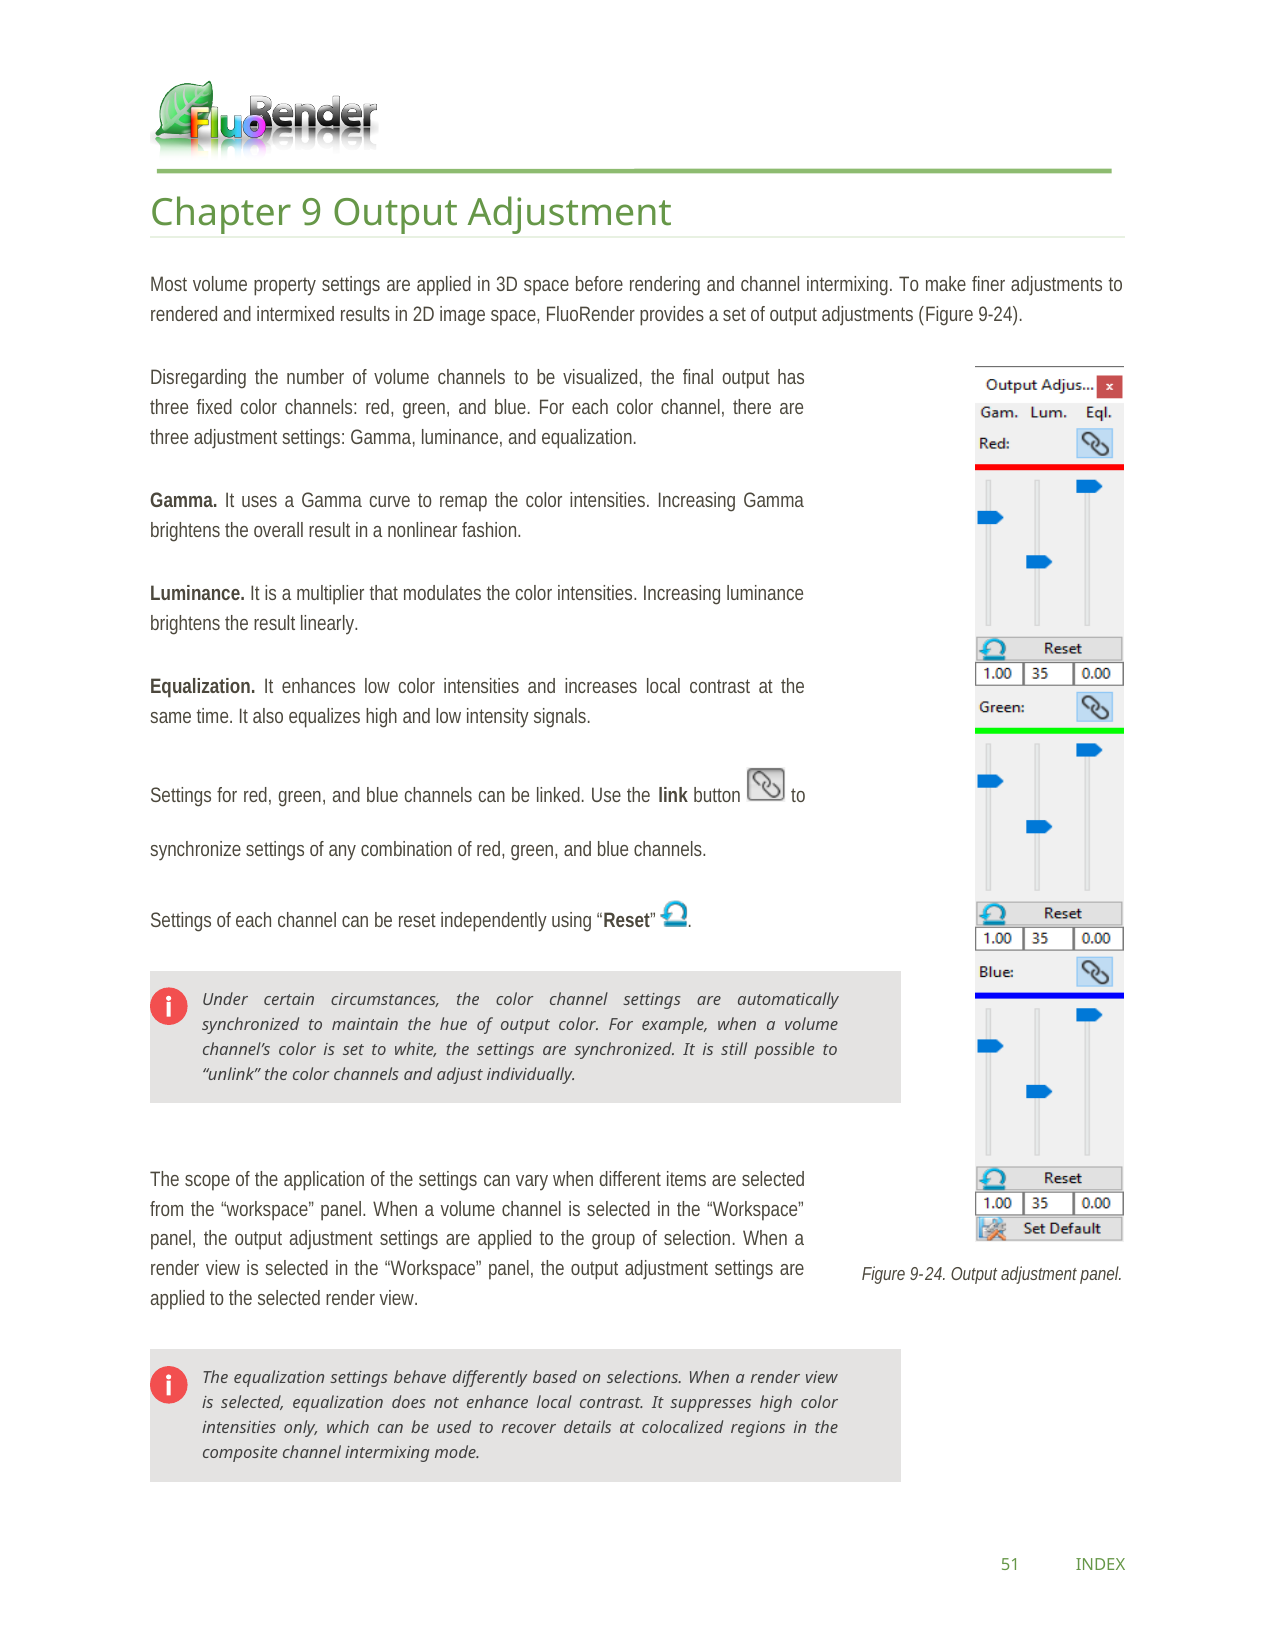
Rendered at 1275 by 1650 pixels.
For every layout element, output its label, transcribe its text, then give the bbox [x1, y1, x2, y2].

text Gamma. It uses a Gamma curve to remap the color intensities. Increasing Gamma brightens the overall result in a nonlinear fashion. [150, 488, 975, 542]
subtitle Output Adjustment [150, 185, 1125, 236]
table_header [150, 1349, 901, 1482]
text Equalization. It enhances low color intensities and increases local contrast at the same time. It also equalizes high and low intensity signals. [150, 674, 975, 728]
text Disregarding the number of volume channels to be visualized, the final output has three fixed color channels: red, green, and blue. For each color channel, there are three adjustment settings: Gamma, luminance, and equalization. [150, 365, 1125, 449]
text Luminance. It is a multiplier that modulates the color intensities. Increasing luminance brightens the result linearly. [150, 581, 975, 635]
text Settings of each channel can be reset independently using “Reset” . [150, 900, 975, 931]
text Settings for red, green, and blue channels can be linked. Use the link button to synchronize settings of any combination of red, green, and blue channels. [150, 768, 975, 861]
picture [150, 75, 379, 162]
picture [660, 900, 688, 927]
picture [746, 767, 786, 802]
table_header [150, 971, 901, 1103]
picture [975, 366, 1124, 1242]
text The scope of the application of the settings can vary when different items are selected from the “workspace” panel. When a volume channel is selected in the “Workspace” panel, the output adjustment settings are applied to the group of selection. When a render view is selected in the “Workspace” panel, the output adjustment settings are applied to the selected render view. [150, 1167, 1125, 1310]
